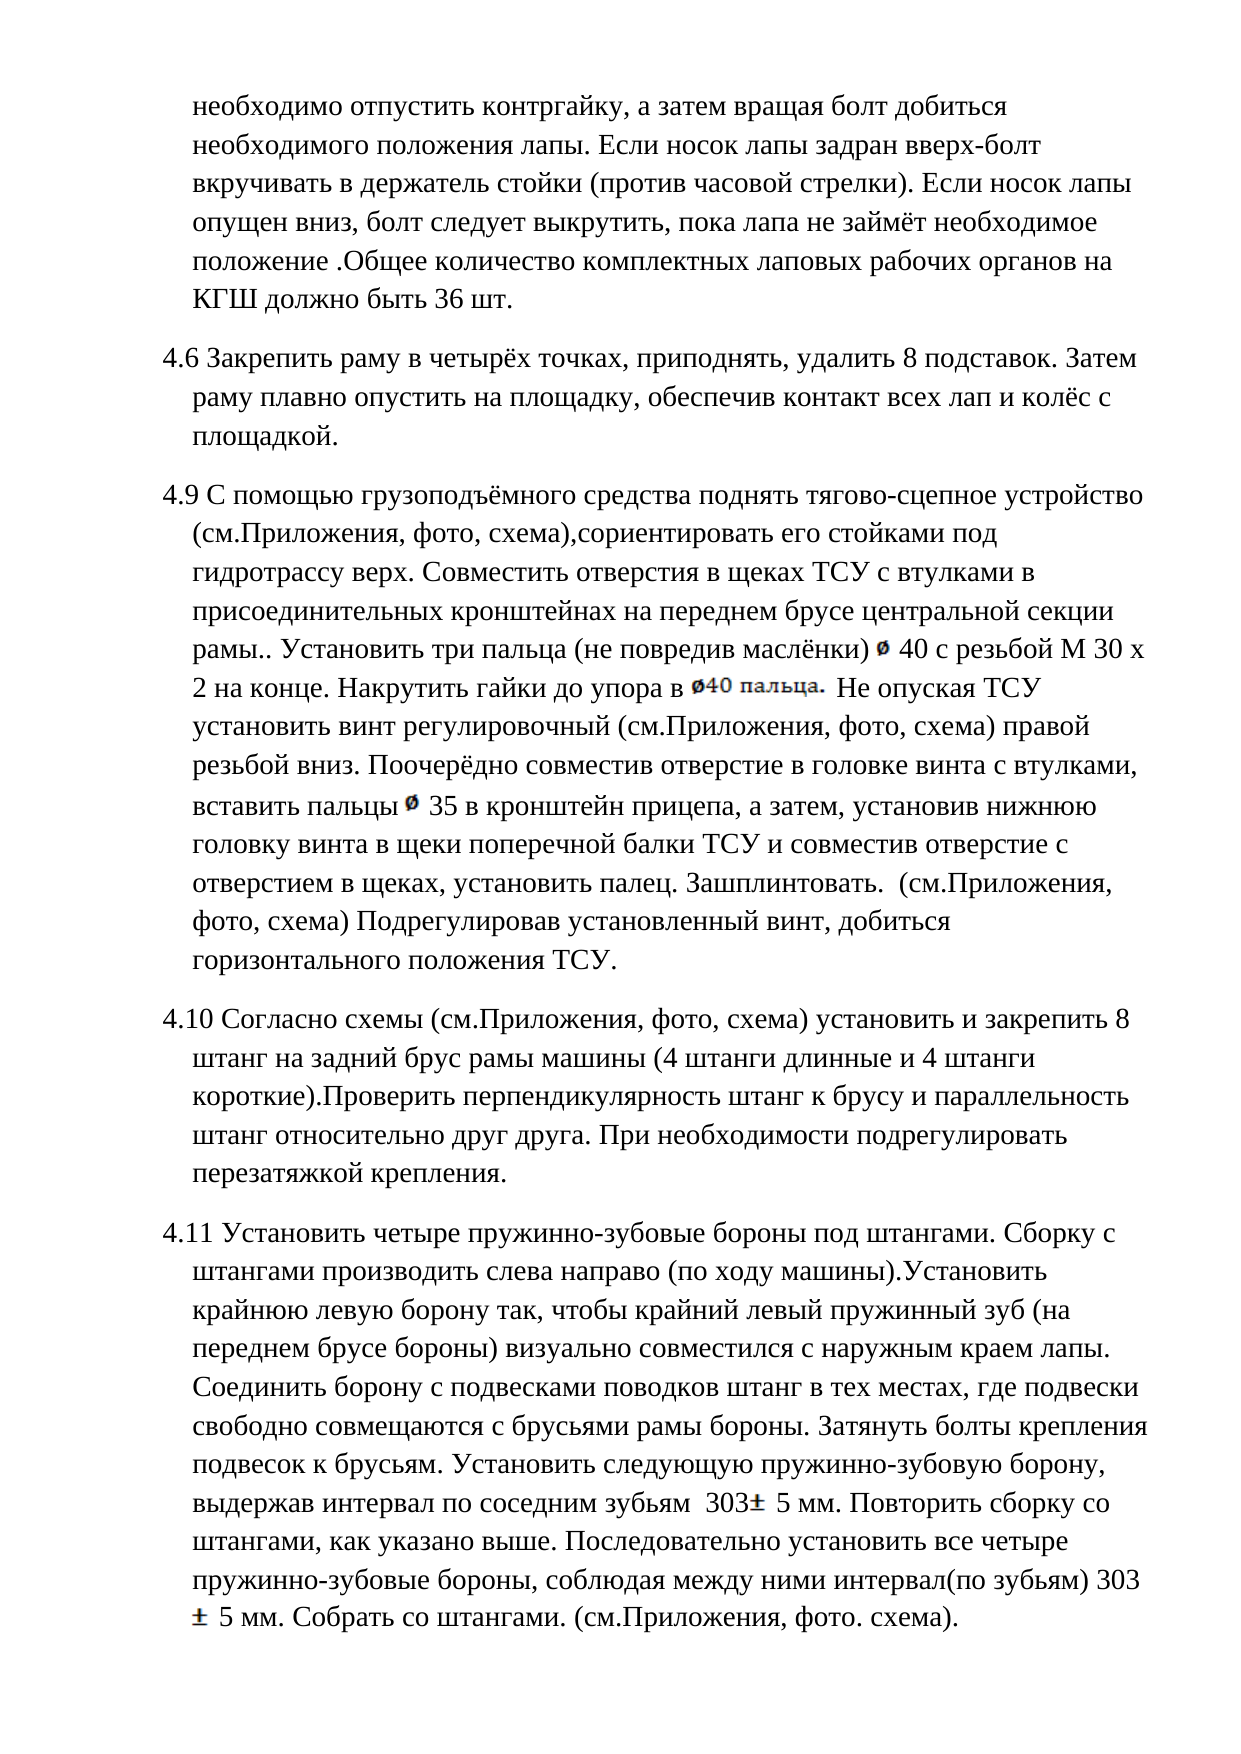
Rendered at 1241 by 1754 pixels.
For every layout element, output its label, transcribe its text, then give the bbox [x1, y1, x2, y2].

text 4.6 Закрепить раму в четырёх точках, приподнять, удалить 8 подставок. Затем раму плавно опустить на площадку, обеспечив контакт всех лап и колёс с площадкой. [162, 341, 1152, 451]
picture [398, 785, 429, 816]
text 4.10 Согласно схемы (см.Приложения, фото, схема) установить и закрепить 8 штанг на задний брус рамы машины (4 штанги длинные и 4 штанги короткие).Проверить перпендикулярность штанг к брусу и параллельность штанг относительно друг друга. При необходимости подрегулировать перезатяжкой крепления. [162, 1001, 1152, 1189]
text 4.9 С помощью грузоподъёмного средства поднять тягово-сцепное устройство (см.Приложения, фото, схема),сориентировать его стойками под гидротрассу верх. Совместить отверстия в щеках ТСУ с втулками в присоединительных кронштейнах на переднем брусе центральной секции рамы.. Установить три пальца (не повредив маслёнки) 40 с резьбой М 30 х 2 на конце. Накрутить гайки до упора в Не опуская ТСУ установить винт регулировочный (см.Приложения, фото, схема) правой резьбой вниз. Поочерёдно совместив отверстие в головке винта с втулками, вставить пальцы35 в кронштейн прицепа, а затем, установив нижнюю головку винта в щеки поперечной балки ТСУ и совместив отверстие с отверстием в щеках, установить палец. Зашплинтовать. (см.Приложения, фото, схема) Подрегулировав установленный винт, добиться горизонтального положения ТСУ. [162, 477, 1152, 976]
picture [691, 675, 829, 697]
picture [191, 1604, 219, 1627]
text 4.11 Установить четыре пружинно-зубовые бороны под штангами. Сборку с штангами производить слева направо (по ходу машины).Установить крайнюю левую борону так, чтобы крайний левый пружинный зуб (на переднем брусе бороны) визуально совместился с наружным краем лапы. Соединить борону с подвесками поводков штанг в тех местах, где подвески свободно совмещаются с брусьями рамы бороны. Затянуть болты крепления подвесок к брусьям. Установить следующую пружинно-зубовую борону, выдержав интервал по соседним зубьям 3035 мм. Повторить сборку со штангами, как указано выше. Последовательно установить все четыре пружинно-зубовые бороны, соблюдая между ними интервал(по зубьям) 3035 мм. Собрать со штангами. (см.Приложения, фото. схема). [162, 1215, 1152, 1633]
picture [876, 636, 899, 659]
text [162, 88, 1152, 315]
picture [749, 1490, 776, 1512]
